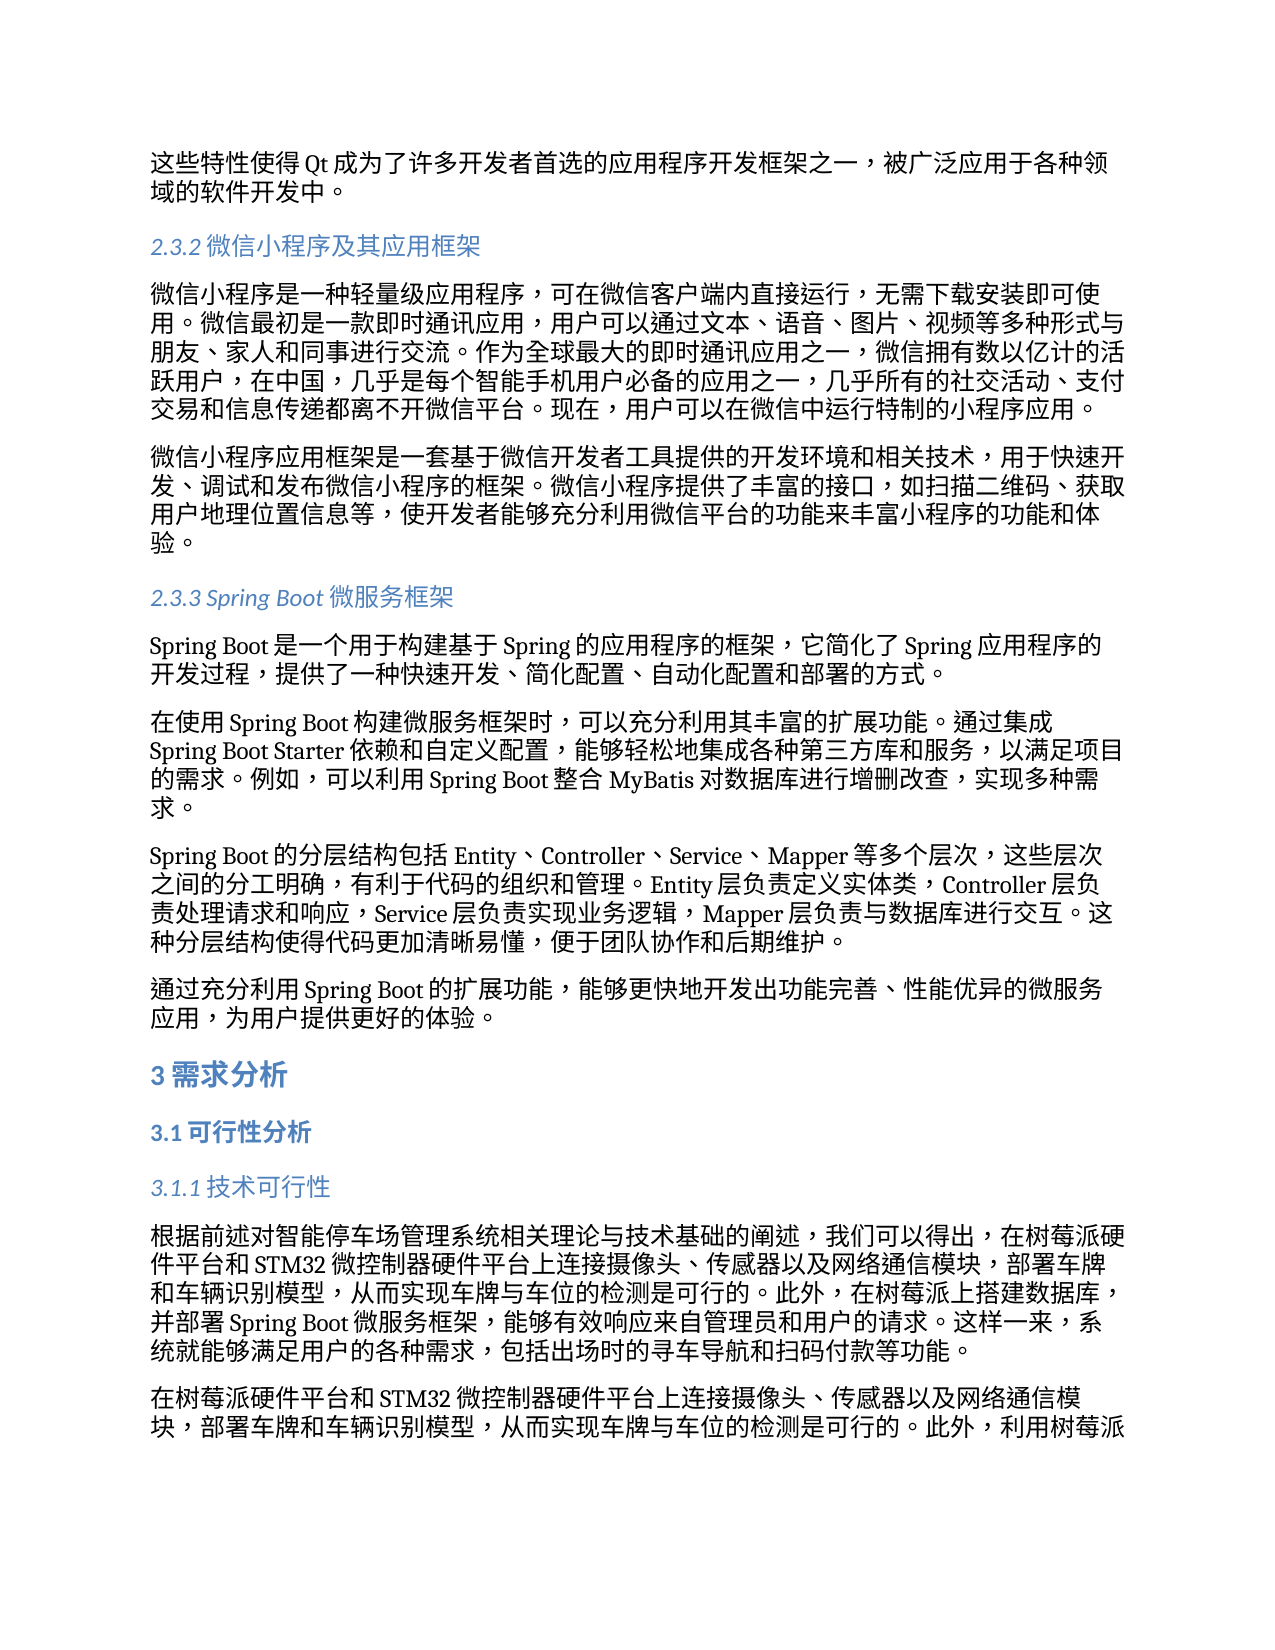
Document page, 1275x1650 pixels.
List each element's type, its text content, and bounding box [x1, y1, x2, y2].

text Spring Boot的分层结构包括Entity、Controller、Service、Mapper等多个层次，这些层次之间的分工明确，有利于代码的组织和管理。Entity层负责定义实体类，Controller层负责处理请求和响应，Service层负责实现业务逻辑，Mapper层负责与数据库进行交互。这种分层结构使得代码更加清晰易懂，便于团队协作和后期维护。 [150, 842, 1125, 957]
text 这些特性使得Qt成为了许多开发者首选的应用程序开发框架之一，被广泛应用于各种领域的软件开发中。 [150, 150, 1125, 207]
text Spring Boot是一个用于构建基于Spring的应用程序的框架，它简化了Spring应用程序的开发过程，提供了一种快速开发、简化配置、自动化配置和部署的方式。 [150, 632, 1125, 690]
subtitle 2.3.3 Spring Boot 微服务框架 [150, 579, 1125, 613]
text 微信小程序应用框架是一套基于微信开发者工具提供的开发环境和相关技术，用于快速开发、调试和发布微信小程序的框架。微信小程序提供了丰富的接口，如扫描二维码、获取用户地理位置信息等，使开发者能够充分利用微信平台的功能来丰富小程序的功能和体验。 [150, 444, 1125, 559]
subtitle 2.3.2 微信小程序及其应用框架 [150, 228, 1125, 262]
text 在使用Spring Boot构建微服务框架时，可以充分利用其丰富的扩展功能。通过集成Spring Boot Starter依赖和自定义配置，能够轻松地集成各种第三方库和服务，以满足项目的需求。例如，可以利用Spring Boot整合MyBatis对数据库进行增删改查，实现多种需求。 [150, 708, 1125, 823]
subtitle 3.1可行性分析 [150, 1115, 1125, 1149]
subtitle 3 需求分析 [150, 1054, 1125, 1094]
subtitle 3.1.1 技术可行性 [150, 1170, 1125, 1204]
text 根据前述对智能停车场管理系统相关理论与技术基础的阐述，我们可以得出，在树莓派硬件平台和STM32微控制器硬件平台上连接摄像头、传感器以及网络通信模块，部署车牌和车辆识别模型，从而实现车牌与车位的检测是可行的。此外，在树莓派上搭建数据库，并部署Spring Boot微服务框架，能够有效响应来自管理员和用户的请求。这样一来，系统就能够满足用户的各种需求，包括出场时的寻车导航和扫码付款等功能。 [150, 1223, 1125, 1366]
text 微信小程序是一种轻量级应用程序，可在微信客户端内直接运行，无需下载安装即可使用。微信最初是一款即时通讯应用，用户可以通过文本、语音、图片、视频等多种形式与朋友、家人和同事进行交流。作为全球最大的即时通讯应用之一，微信拥有数以亿计的活跃用户，在中国，几乎是每个智能手机用户必备的应用之一，几乎所有的社交活动、支付交易和信息传递都离不开微信平台。现在，用户可以在微信中运行特制的小程序应用。 [150, 281, 1125, 425]
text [150, 1385, 1125, 1443]
text 通过充分利用Spring Boot的扩展功能，能够更快地开发出功能完善、性能优异的微服务应用，为用户提供更好的体验。 [150, 976, 1125, 1033]
